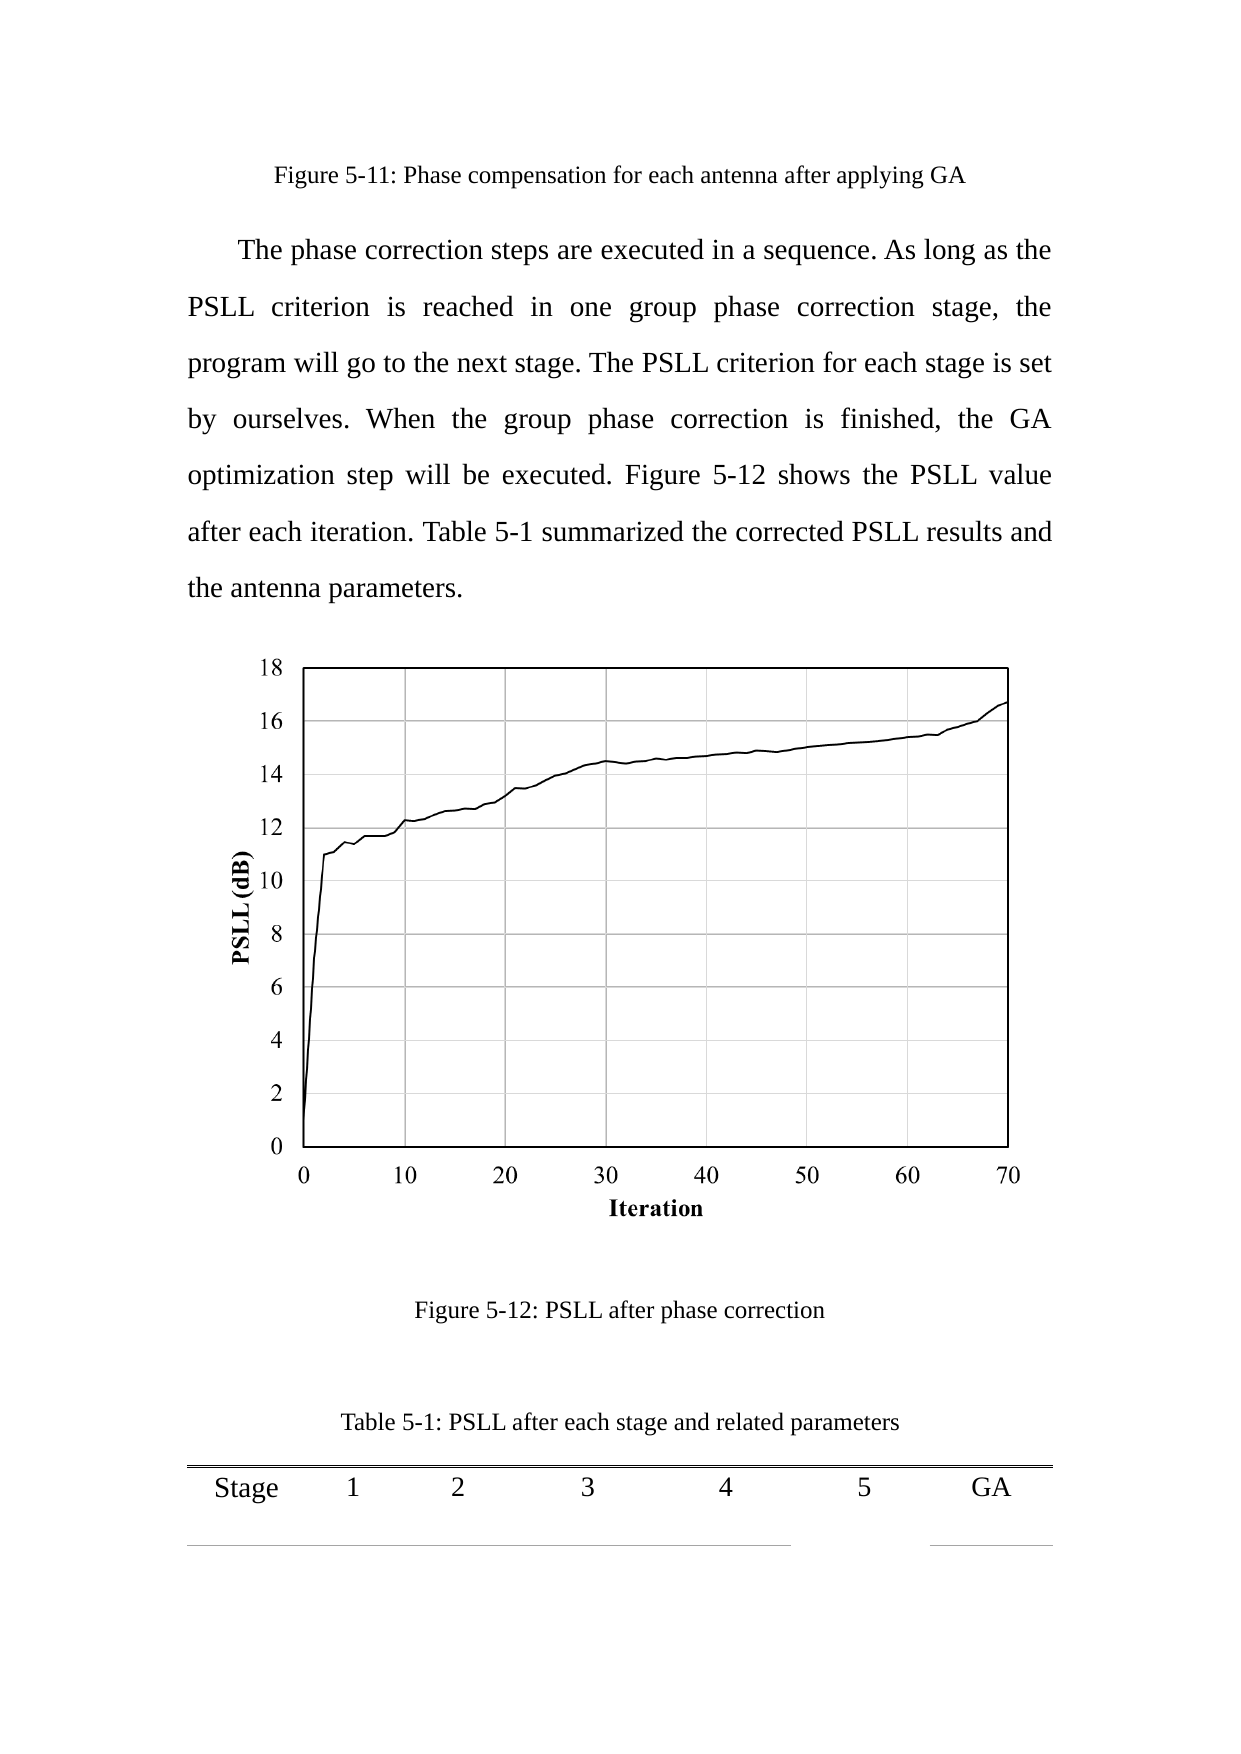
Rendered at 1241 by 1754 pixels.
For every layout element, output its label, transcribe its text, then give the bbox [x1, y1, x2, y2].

table_header Table 5-1: PSLL after each stage and related parameters [187, 1403, 1053, 1465]
table_cell Figure 5-11: Phase compensation for each antenna after applying GA [187, 156, 1052, 230]
table_cell GA [930, 1468, 1053, 1545]
table_cell 4 [653, 1468, 791, 1545]
table_cell 3 [515, 1468, 653, 1545]
table_header Figure 5-12: PSLL after phase correction [187, 647, 1052, 1365]
table_cell Stage [187, 1468, 305, 1545]
table_cell 5 [791, 1468, 929, 1545]
table_cell 2 [394, 1468, 515, 1545]
picture [208, 647, 1035, 1238]
table_cell 1 [305, 1468, 394, 1545]
text The phase correction steps are executed in a sequence. As long as the PSLL criterion is reached in one group phase correction stage, the program will go to the next stage. The PSLL criterion for each stage is set by ourselves. When the group phase correction is finished, the GA optimization step will be executed. Figure 5-12 shows the PSLL value after each iteration. Table 5-1 summarized the corrected PSLL results and the antenna parameters. [187, 230, 1053, 605]
